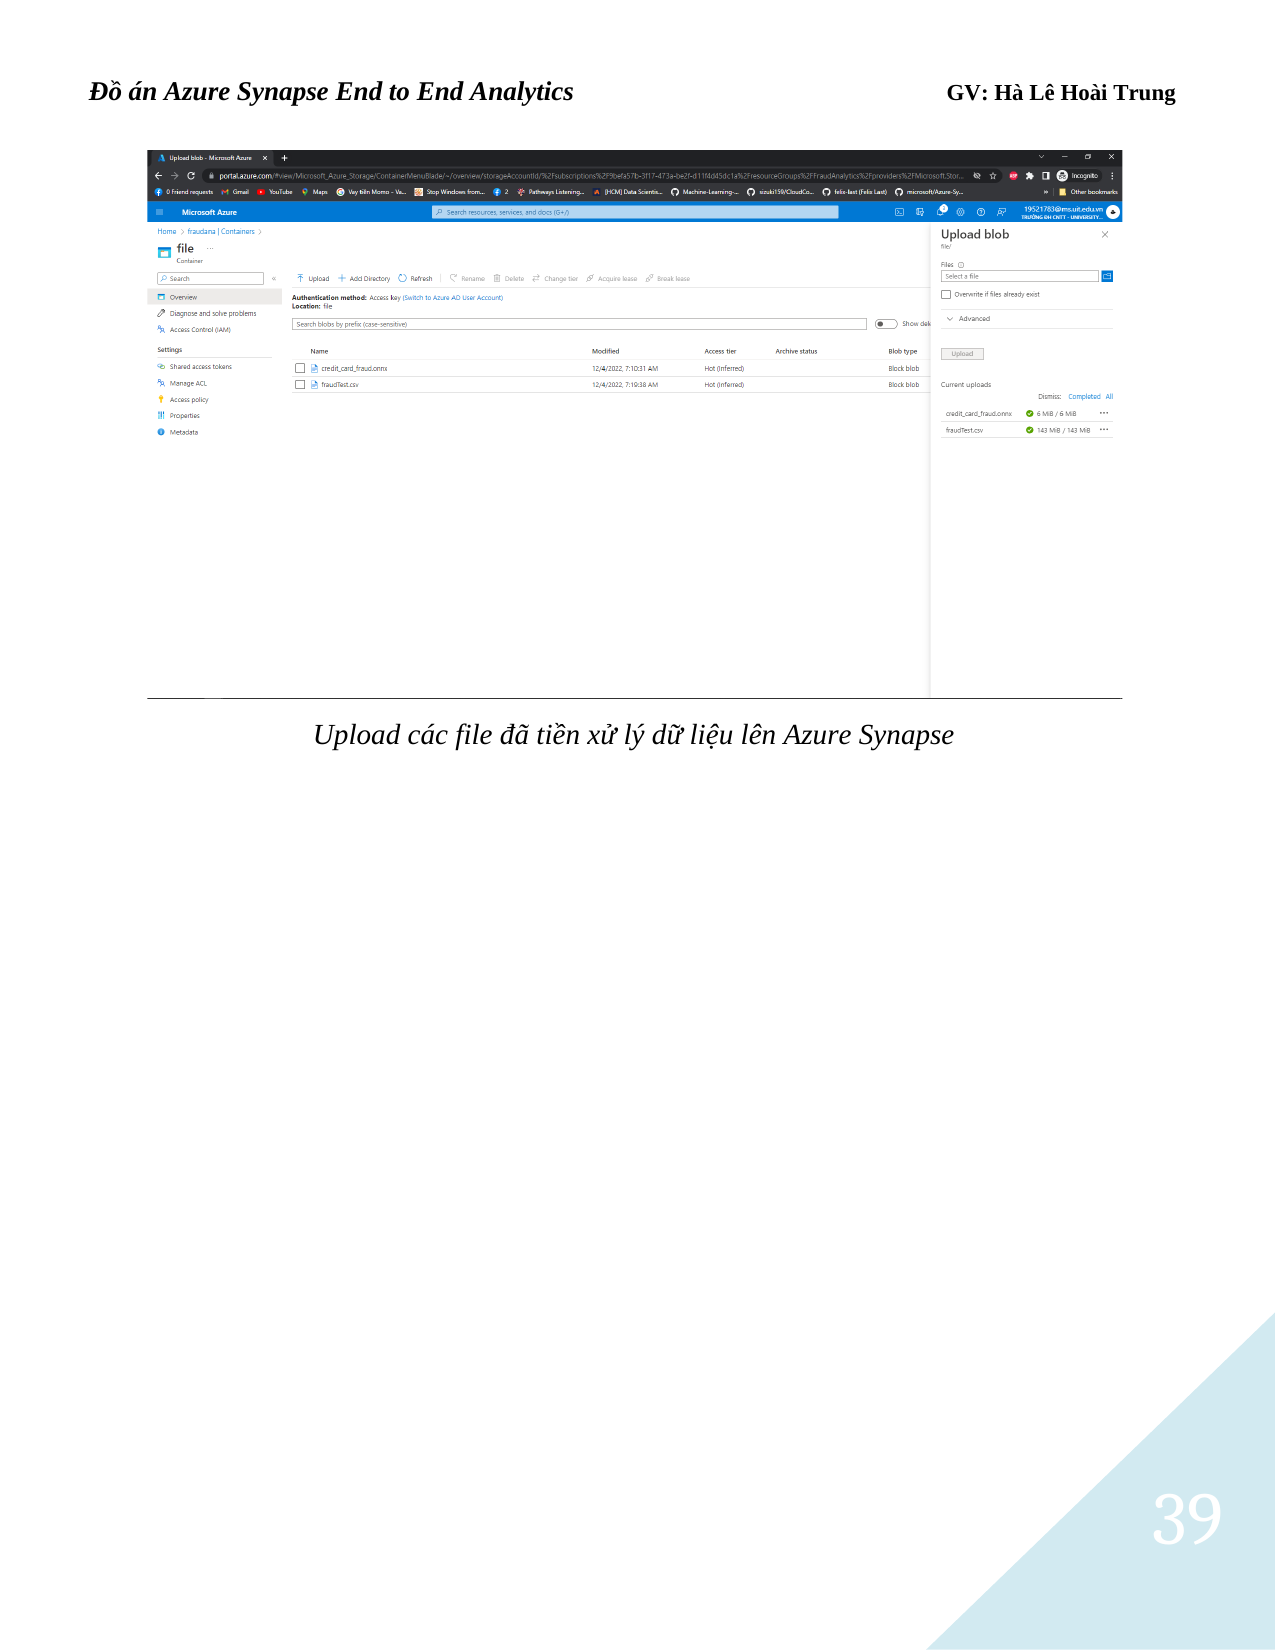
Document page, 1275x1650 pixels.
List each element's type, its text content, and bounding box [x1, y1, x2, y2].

picture [147, 150, 1123, 699]
text Upload các file đã tiền xử lý dữ liệu lên Azure Synapse [89, 717, 1181, 751]
